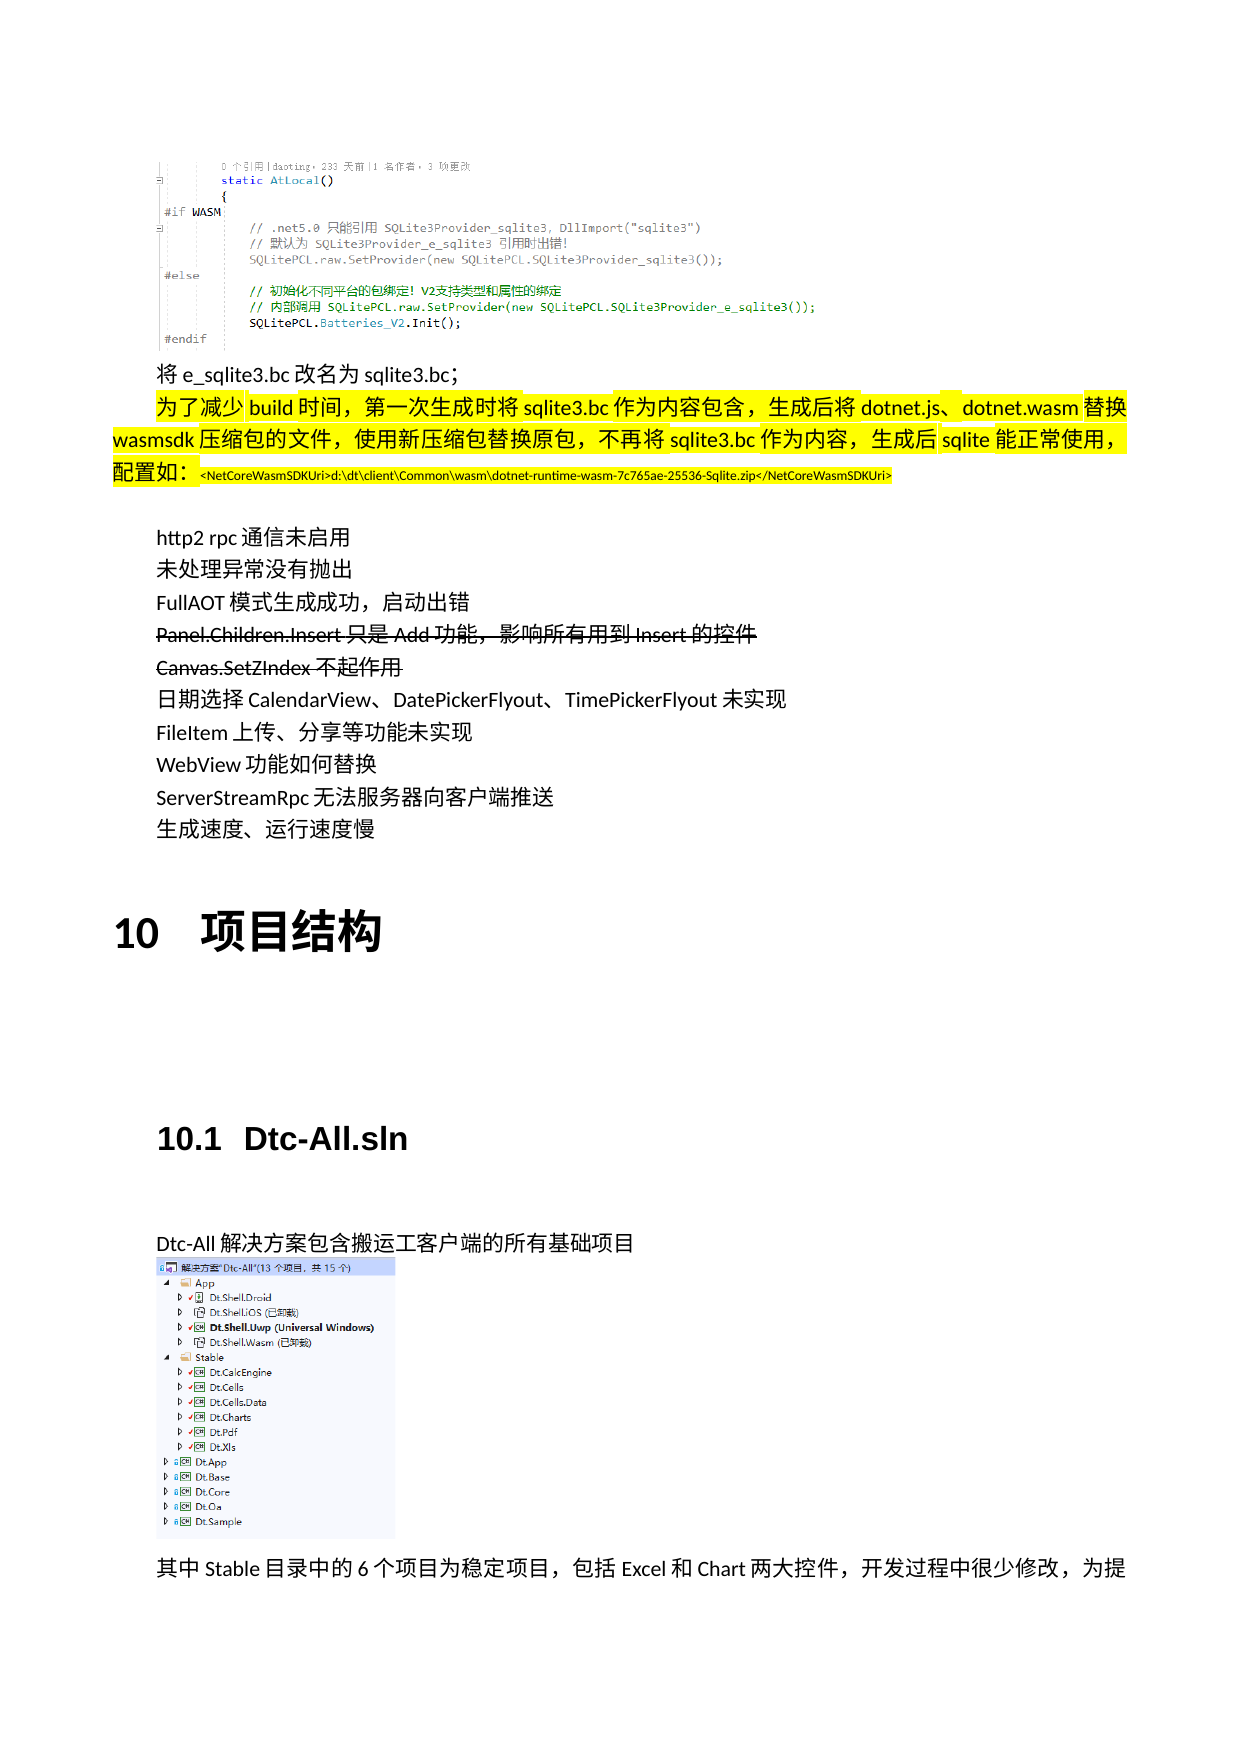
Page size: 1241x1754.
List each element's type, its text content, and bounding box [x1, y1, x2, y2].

text Panel.Children.Insert只是Add功能，影响所有用到Insert的控件 [112, 617, 1128, 649]
subtitle Dtc-All.sln [157, 1105, 1128, 1170]
text http2 rpc通信未启用 [112, 519, 1128, 552]
text 日期选择CalendarView、DatePickerFlyout、TimePickerFlyout未实现 [112, 682, 1128, 714]
text 未处理异常没有抛出 [112, 552, 1128, 584]
text Dtc-All解决方案包含搬运工客户端的所有基础项目 [112, 1225, 1128, 1258]
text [112, 1550, 1128, 1583]
text WebView功能如何替换 [112, 747, 1128, 779]
picture [156, 162, 825, 351]
picture [156, 1257, 396, 1539]
text 生成速度、运行速度慢 [112, 812, 1128, 844]
text Canvas.SetZIndex不起作用 [112, 649, 1128, 682]
subtitle 项目结构 [112, 880, 1128, 977]
text 将e_sqlite3.bc改名为sqlite3.bc； [112, 357, 1128, 389]
text ServerStreamRpc无法服务器向客户端推送 [112, 779, 1128, 812]
text 为了减少build时间，第一次生成时将sqlite3.bc作为内容包含，生成后将dotnet.js、dotnet.wasm替换wasmsdk压缩包的文件，使用新压缩包替换原包，不再将sqlite3.bc作为内容，生成后sqlite能正常使用，配置如：<NetCoreWasmSDKUri>d:\dt\client\Common\wasm\dotnet-runtime-wasm-7c765ae-25536-Sqlite.zip</NetCoreWasmSDKUri> [112, 389, 1128, 487]
text FileItem上传、分享等功能未实现 [112, 714, 1128, 747]
text FullAOT模式生成成功，启动出错 [112, 584, 1128, 617]
